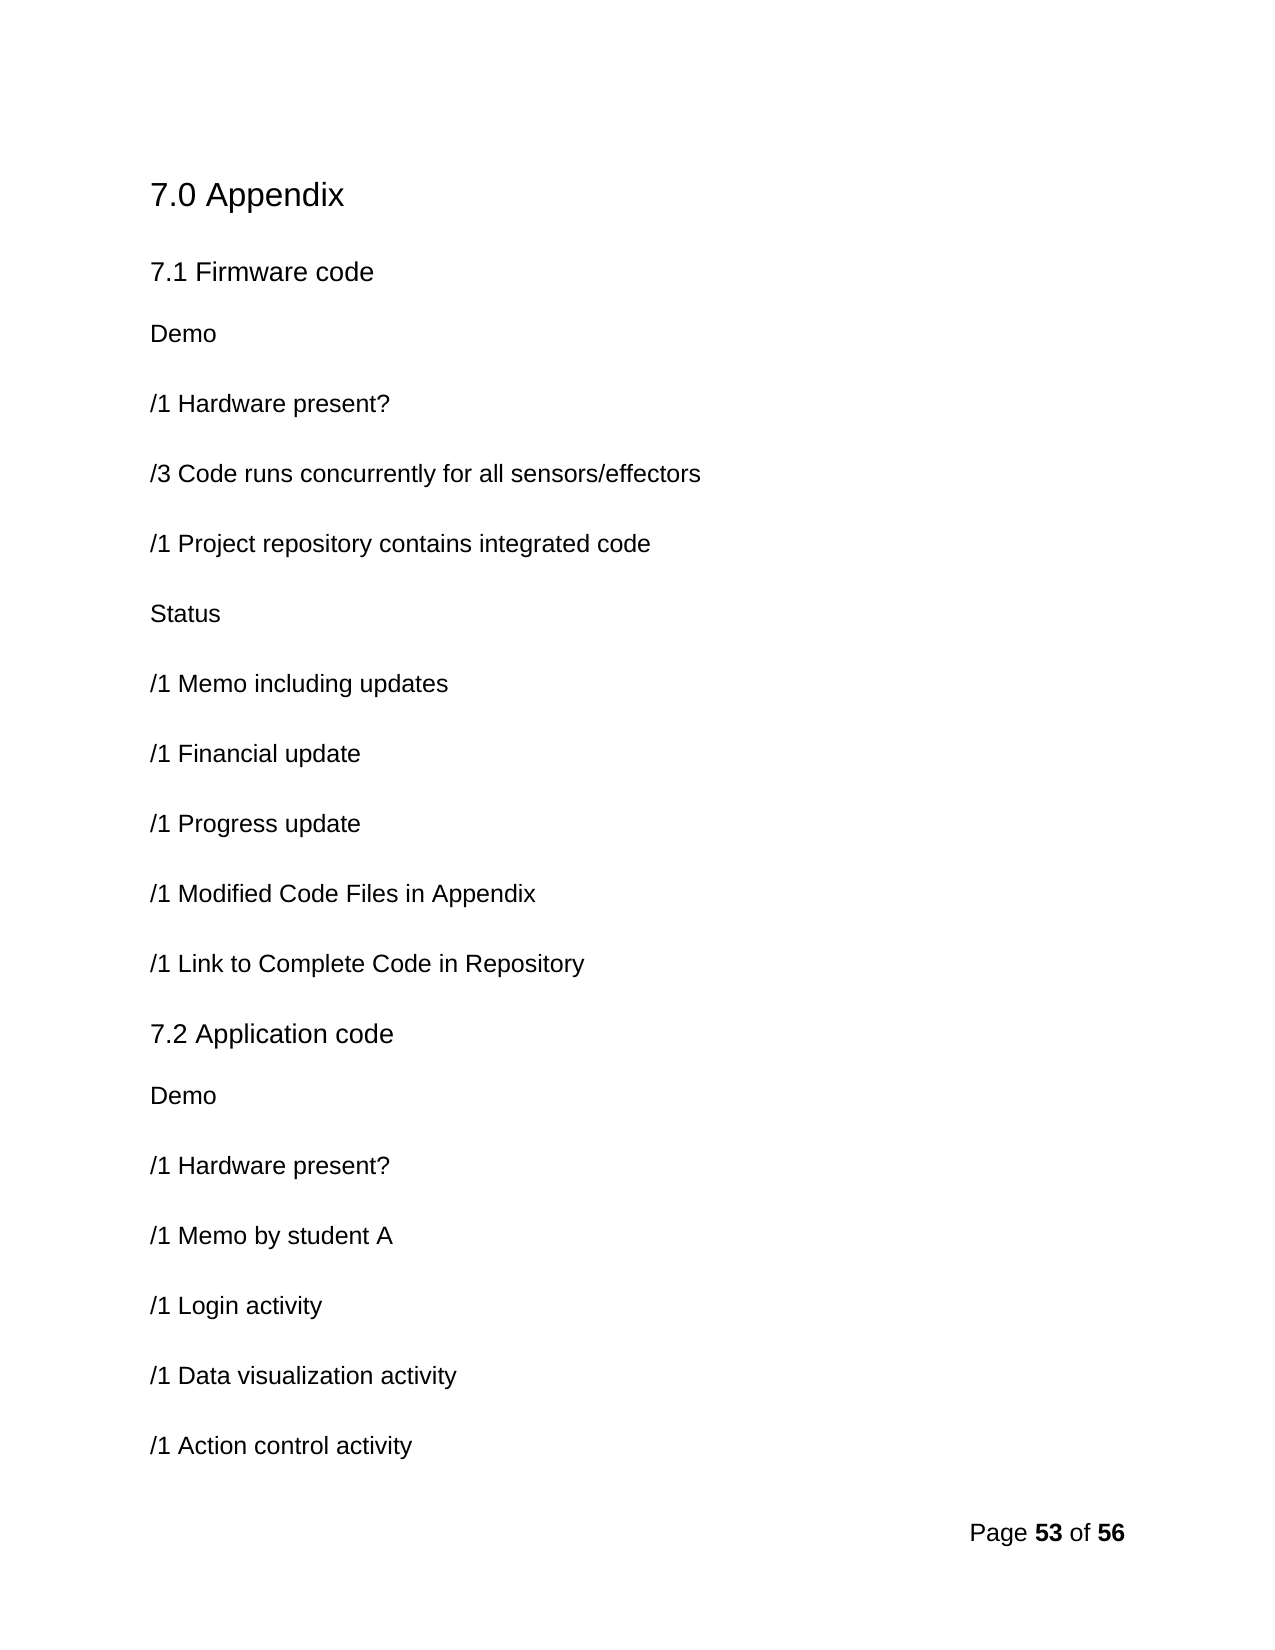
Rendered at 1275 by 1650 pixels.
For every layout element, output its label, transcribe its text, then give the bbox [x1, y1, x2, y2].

text /1 Memo by student A [150, 1221, 1125, 1250]
text /1 Hardware present? [150, 1151, 1125, 1180]
text /1 Login activity [150, 1291, 1125, 1320]
text Demo [150, 1081, 1125, 1110]
text /1 Action control activity [150, 1431, 1125, 1460]
text /1 Data visualization activity [150, 1361, 1125, 1390]
